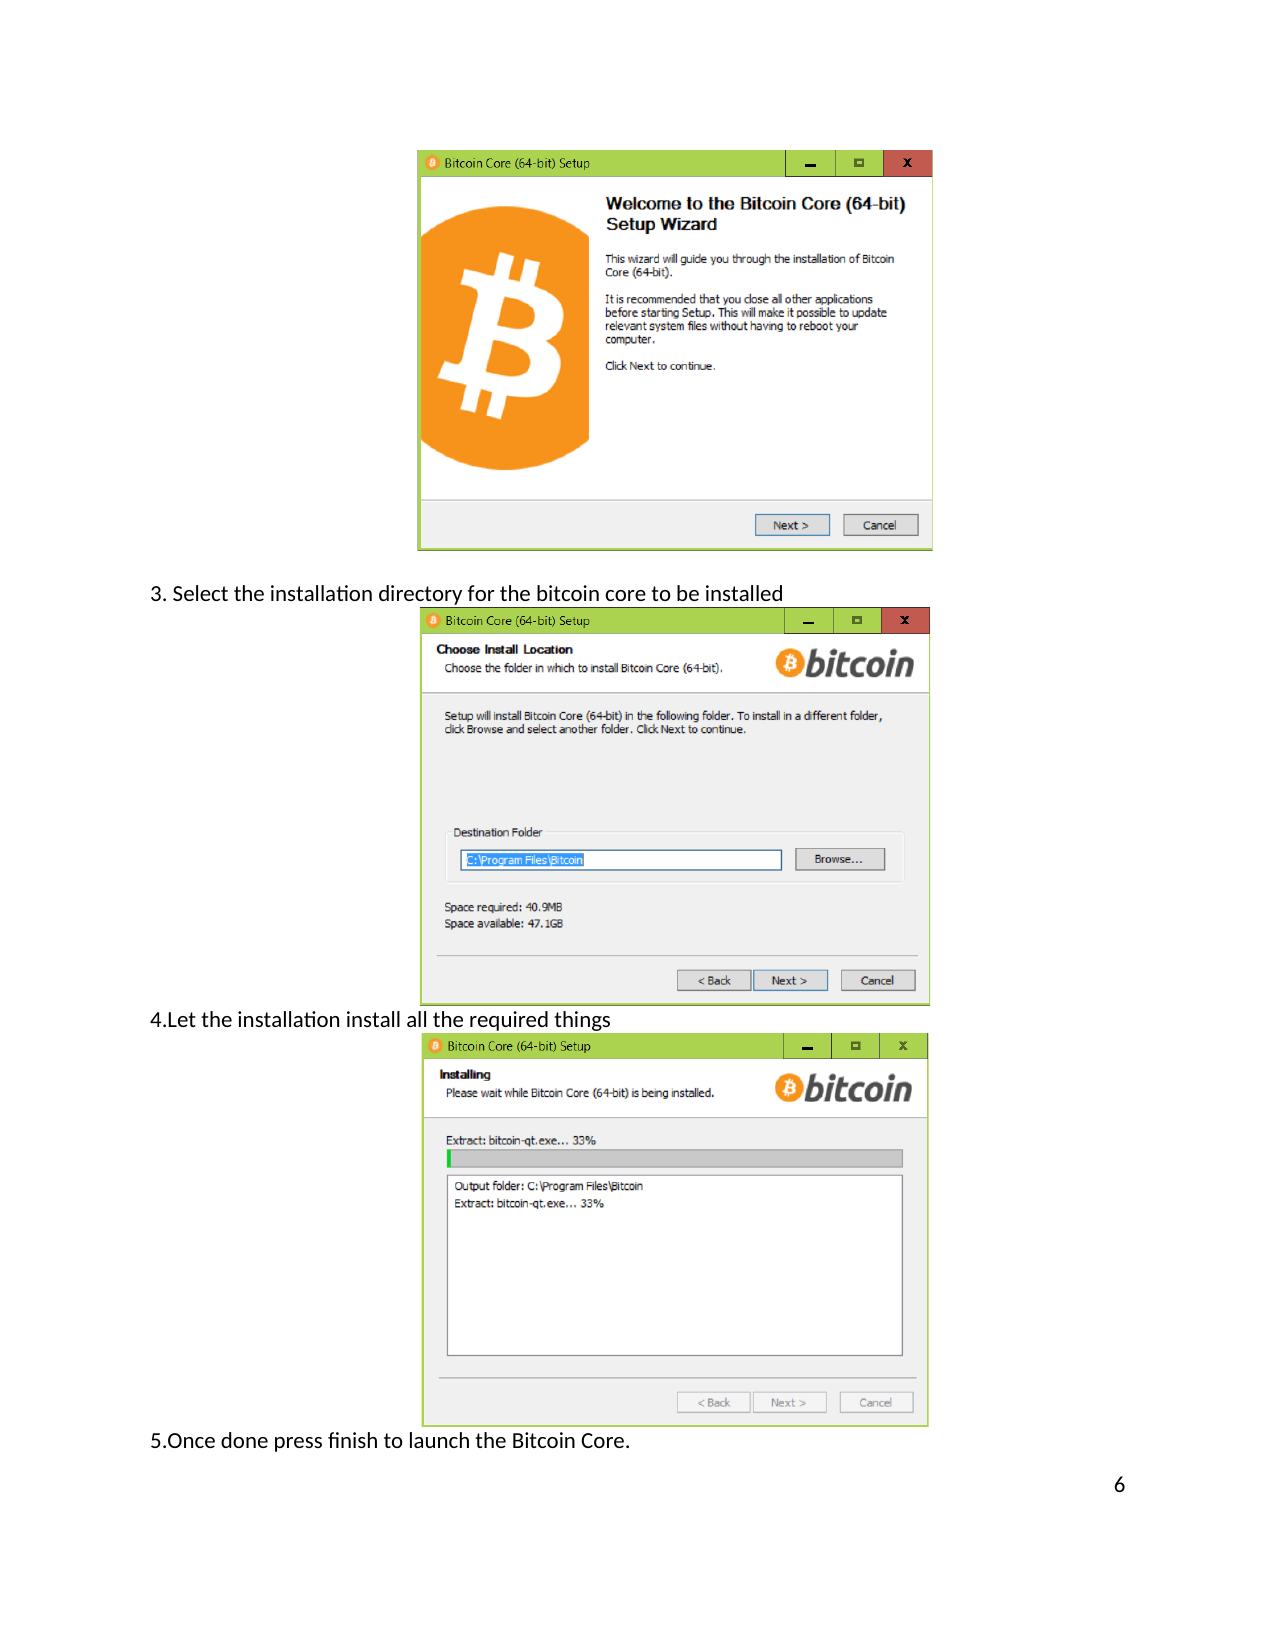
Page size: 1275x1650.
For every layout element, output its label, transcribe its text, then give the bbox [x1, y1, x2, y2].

picture [421, 1033, 929, 1427]
picture [419, 607, 931, 1006]
picture [417, 150, 933, 551]
text 5.Once done press finish to launch the Bitcoin Core. [150, 1426, 1125, 1454]
text 3. Select the installation directory for the bitcoin core to be installed [150, 579, 1125, 607]
text 4.Let the installation install all the required things [150, 1005, 1125, 1033]
